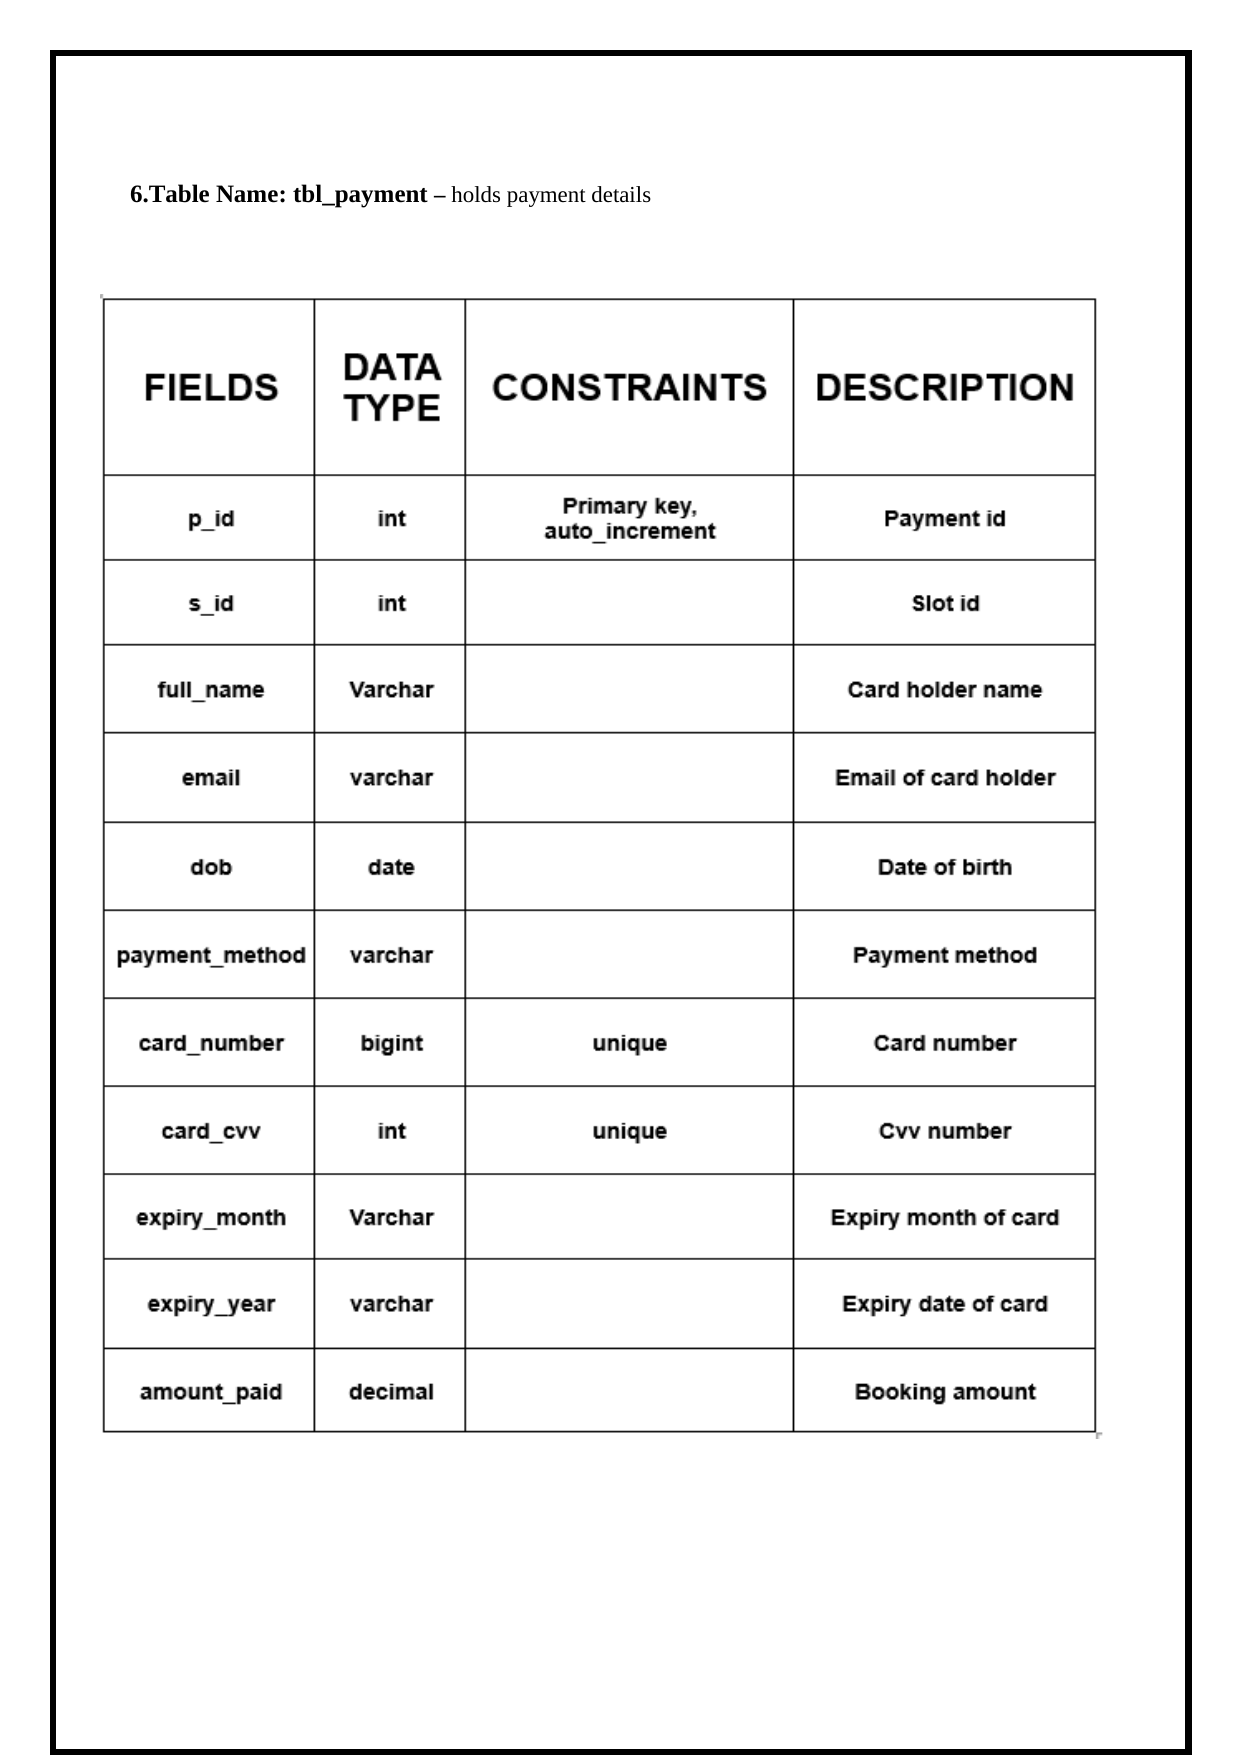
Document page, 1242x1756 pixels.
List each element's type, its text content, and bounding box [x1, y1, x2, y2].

text 6.Table Name: tbl_payment – holds payment details [130, 179, 1181, 208]
picture [100, 294, 1103, 1439]
